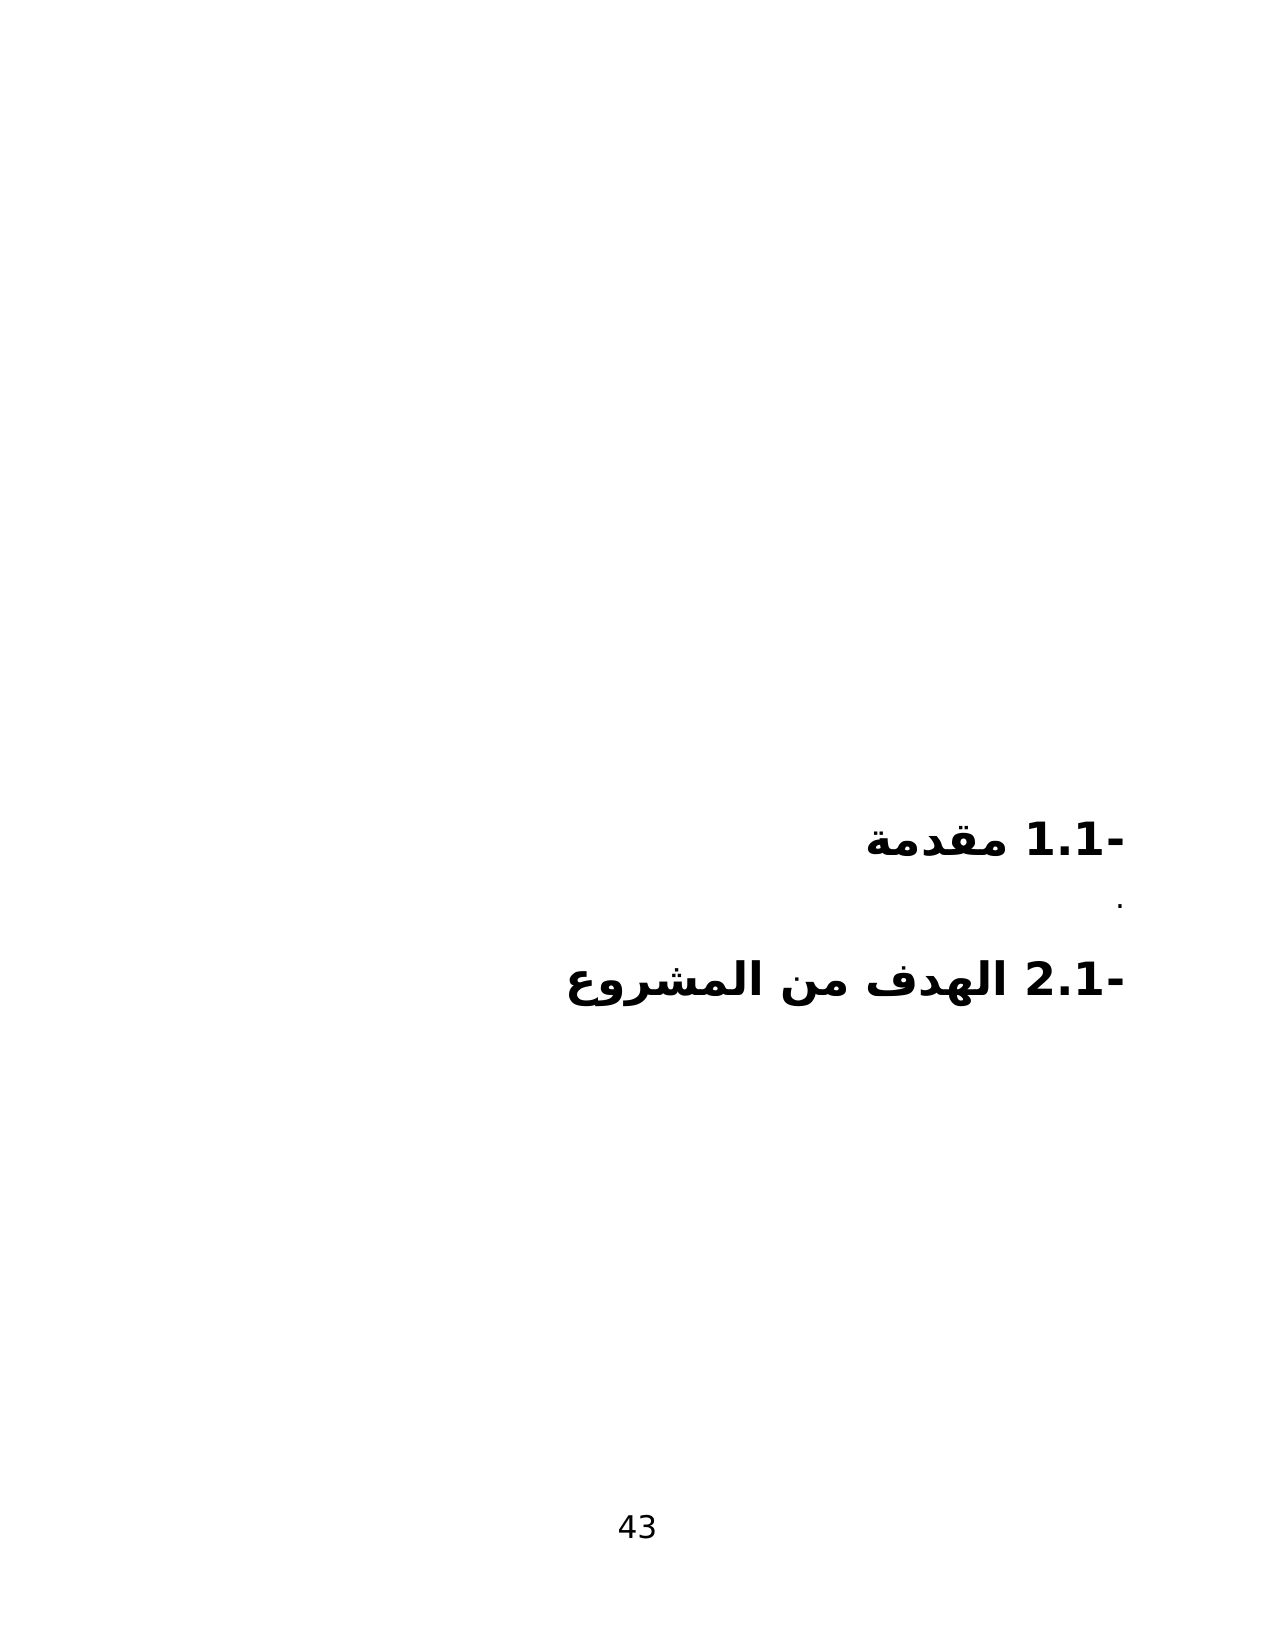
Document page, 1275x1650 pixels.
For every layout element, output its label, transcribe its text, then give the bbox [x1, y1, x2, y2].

text -2.1 الهدف من المشروع [150, 953, 1125, 1006]
text . [150, 879, 1125, 915]
text -1.1 مقدمة [150, 813, 1125, 866]
